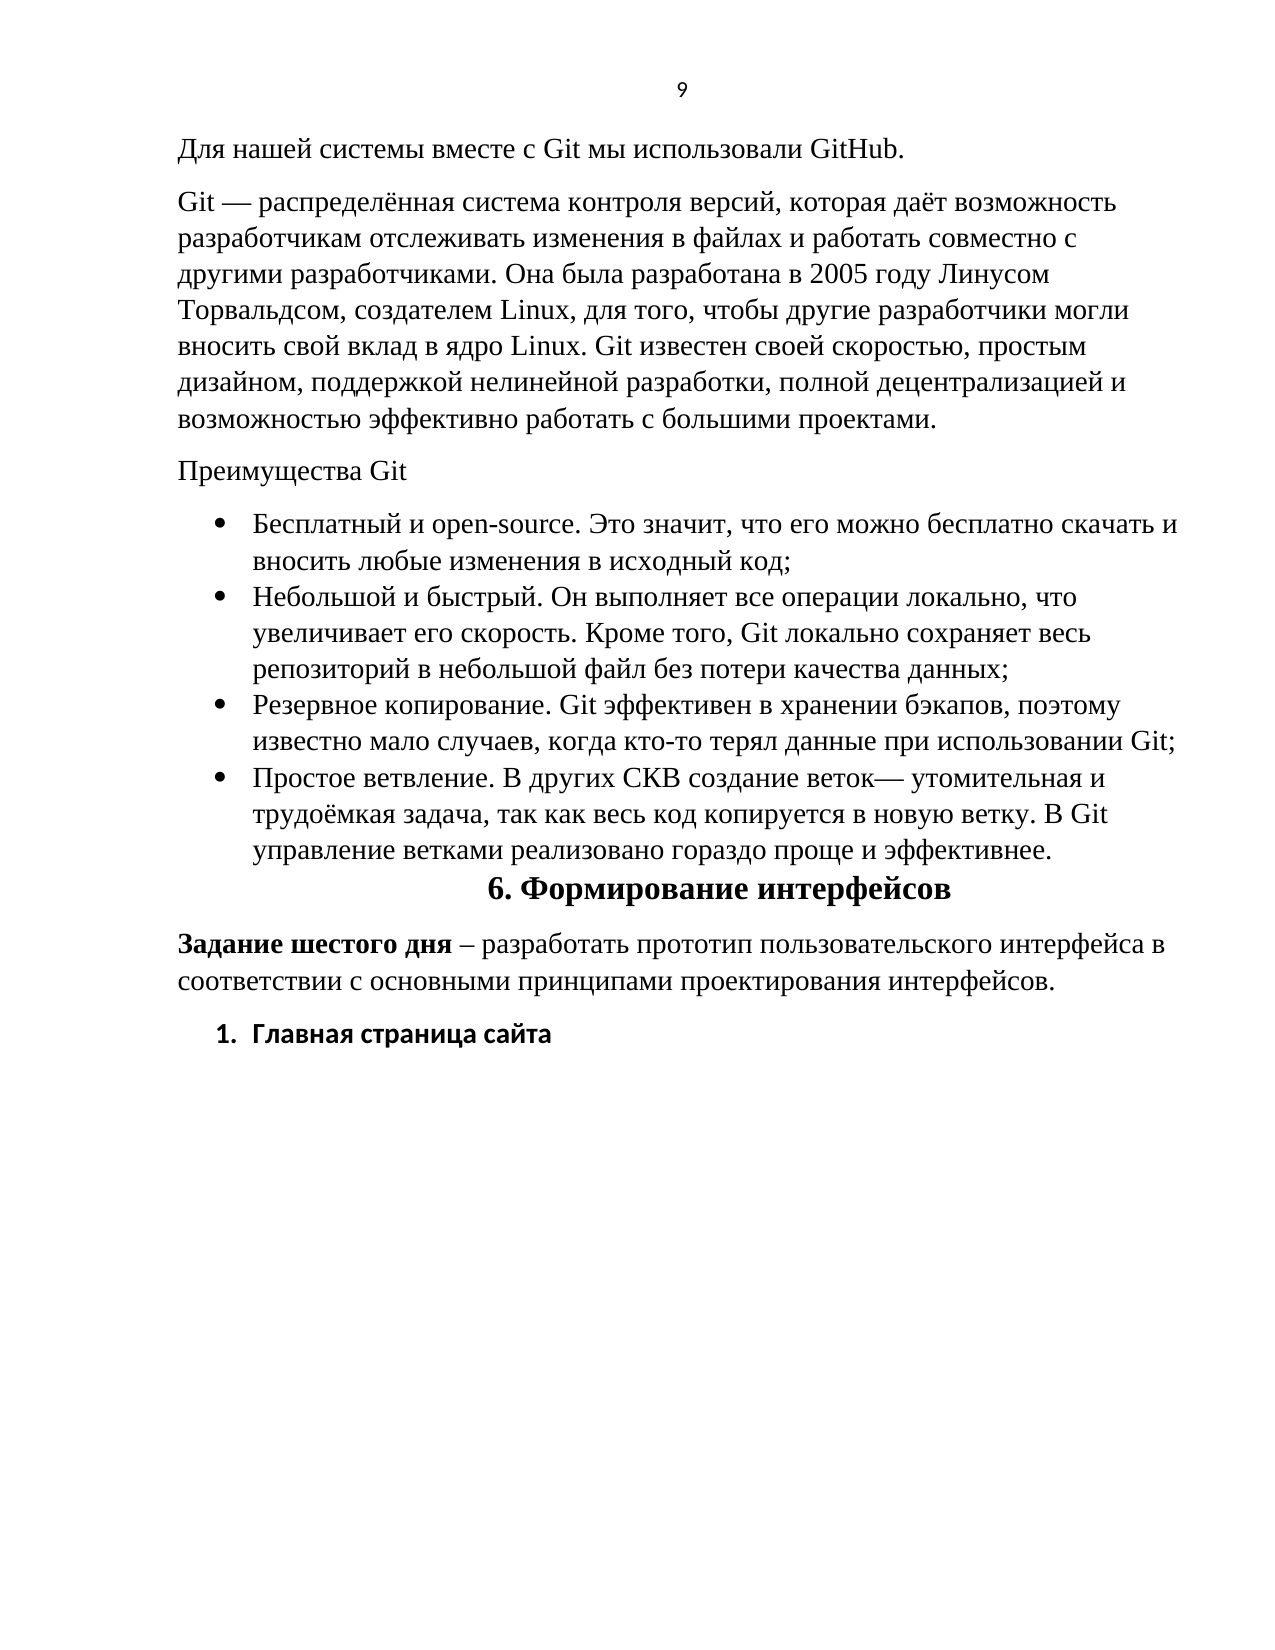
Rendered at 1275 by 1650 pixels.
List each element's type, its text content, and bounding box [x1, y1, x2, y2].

list Резервное копирование. Git эффективен в хранении бэкапов, поэтому известно мало случаев, когда кто-то терял данные при использовании Git; [215, 687, 1186, 757]
list Небольшой и быстрый. Он выполняет все операции локально, что увеличивает его скорость. Кроме того, Git локально сохраняет весь репозиторий в небольшой файл без потери качества данных; [215, 579, 1186, 685]
list Главная страница сайта [215, 1015, 1186, 1051]
list Простое ветвление. В других СКВ создание веток— утомительная и трудоёмкая задача, так как весь код копируется в новую ветку. В Git управление ветками реализовано гораздо проще и эффективнее. [215, 760, 1186, 866]
list 6. Формирование интерфейсов [252, 868, 1186, 907]
text Для нашей системы вместе с Git мы использовали GitHub. [177, 131, 1186, 164]
text Задание шестого дня – разработать прототип пользовательского интерфейса в соответствии с основными принципами проектирования интерфейсов. [177, 926, 1186, 996]
list Бесплатный и open-source. Это значит, что его можно бесплатно скачать и вносить любые изменения в исходный код; [215, 506, 1186, 576]
text Преимущества Git [177, 453, 1186, 487]
text Git — распределённая система контроля версий, которая даёт возможность разработчикам отслеживать изменения в файлах и работать совместно с другими разработчиками. Она была разработана в 2005 году Линусом Торвальдсом, создателем Linux, для того, чтобы другие разработчики могли вносить свой вклад в ядро Linux. Git известен своей скоростью, простым дизайном, поддержкой нелинейной разработки, полной децентрализацией и возможностью эффективно работать с большими проектами. [177, 184, 1186, 434]
